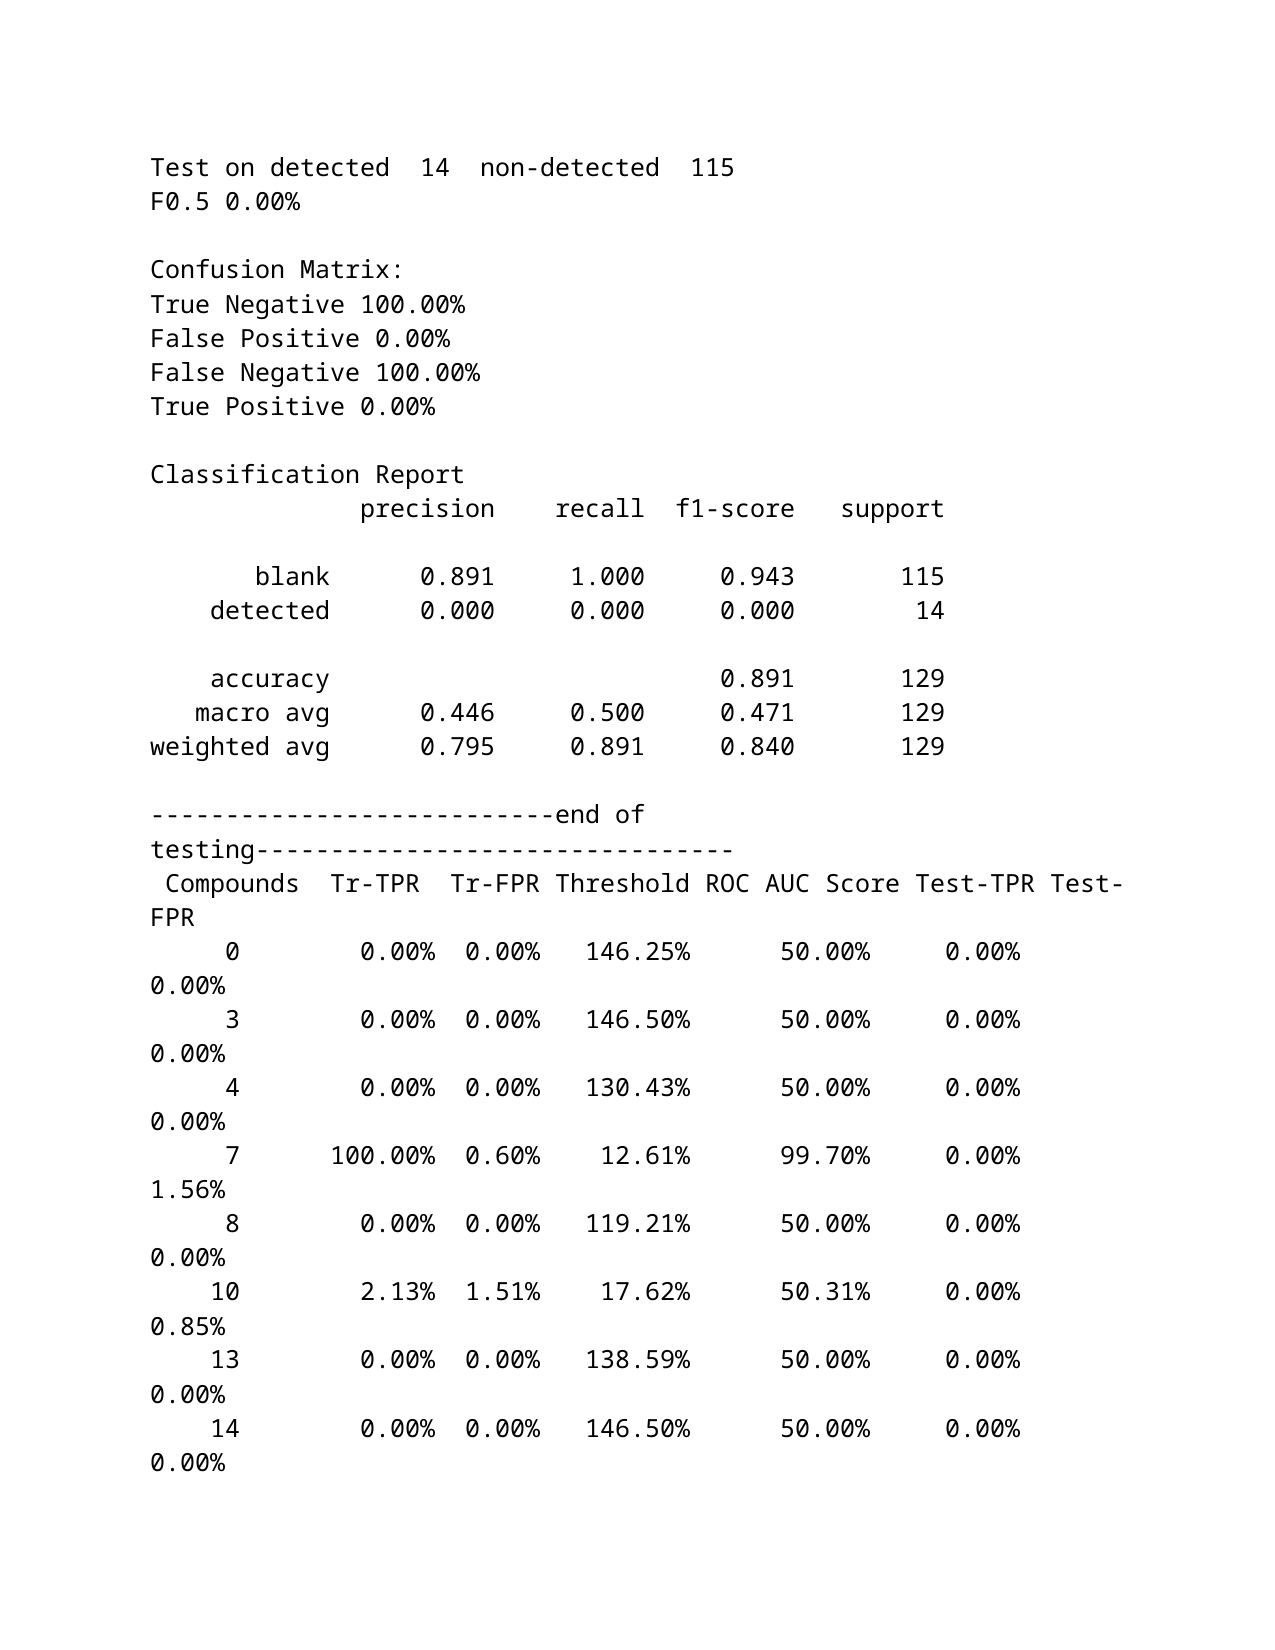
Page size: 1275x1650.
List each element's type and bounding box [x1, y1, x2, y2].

text [150, 150, 1125, 1478]
